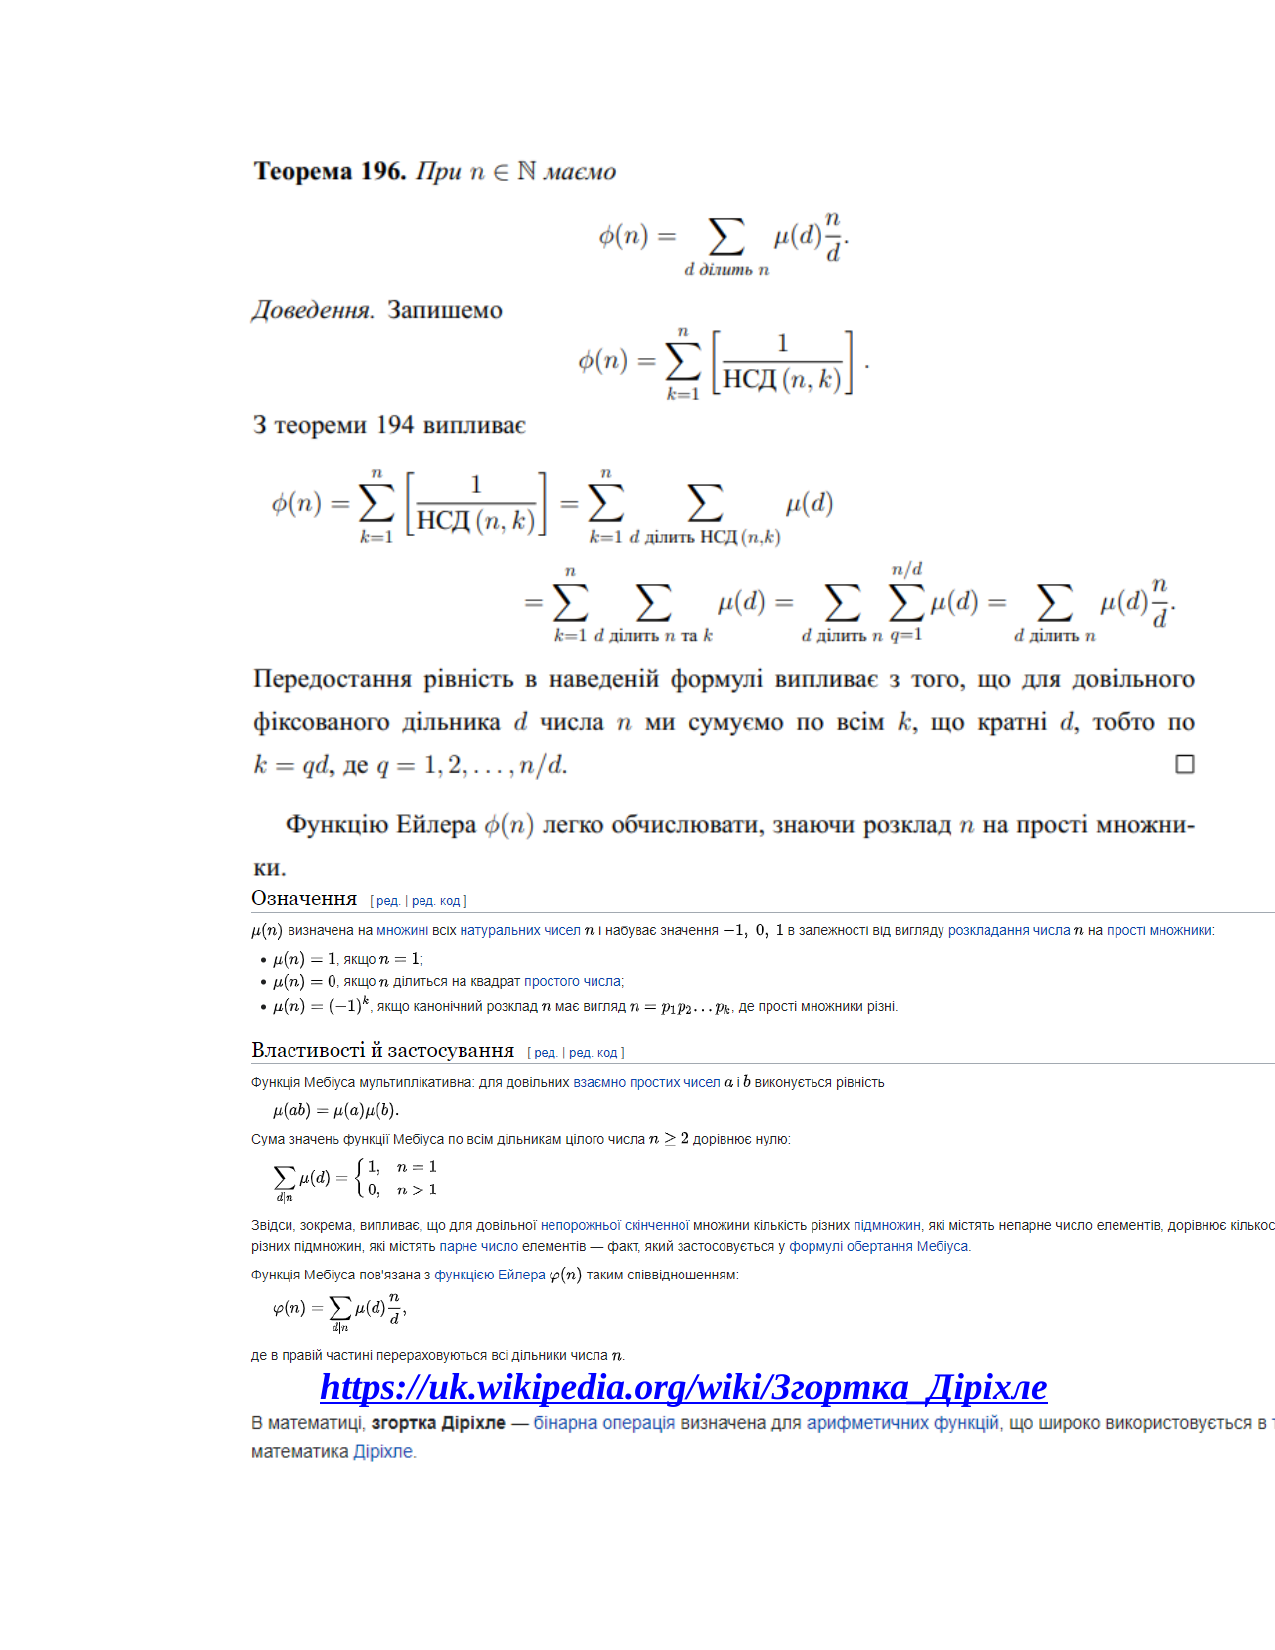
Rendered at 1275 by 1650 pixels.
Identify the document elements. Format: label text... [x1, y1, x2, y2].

picture [246, 150, 1275, 1365]
picture [246, 1407, 1275, 1463]
text https://uk.wikipedia.org/wiki/Згортка_Діріхле [247, 1365, 1125, 1407]
